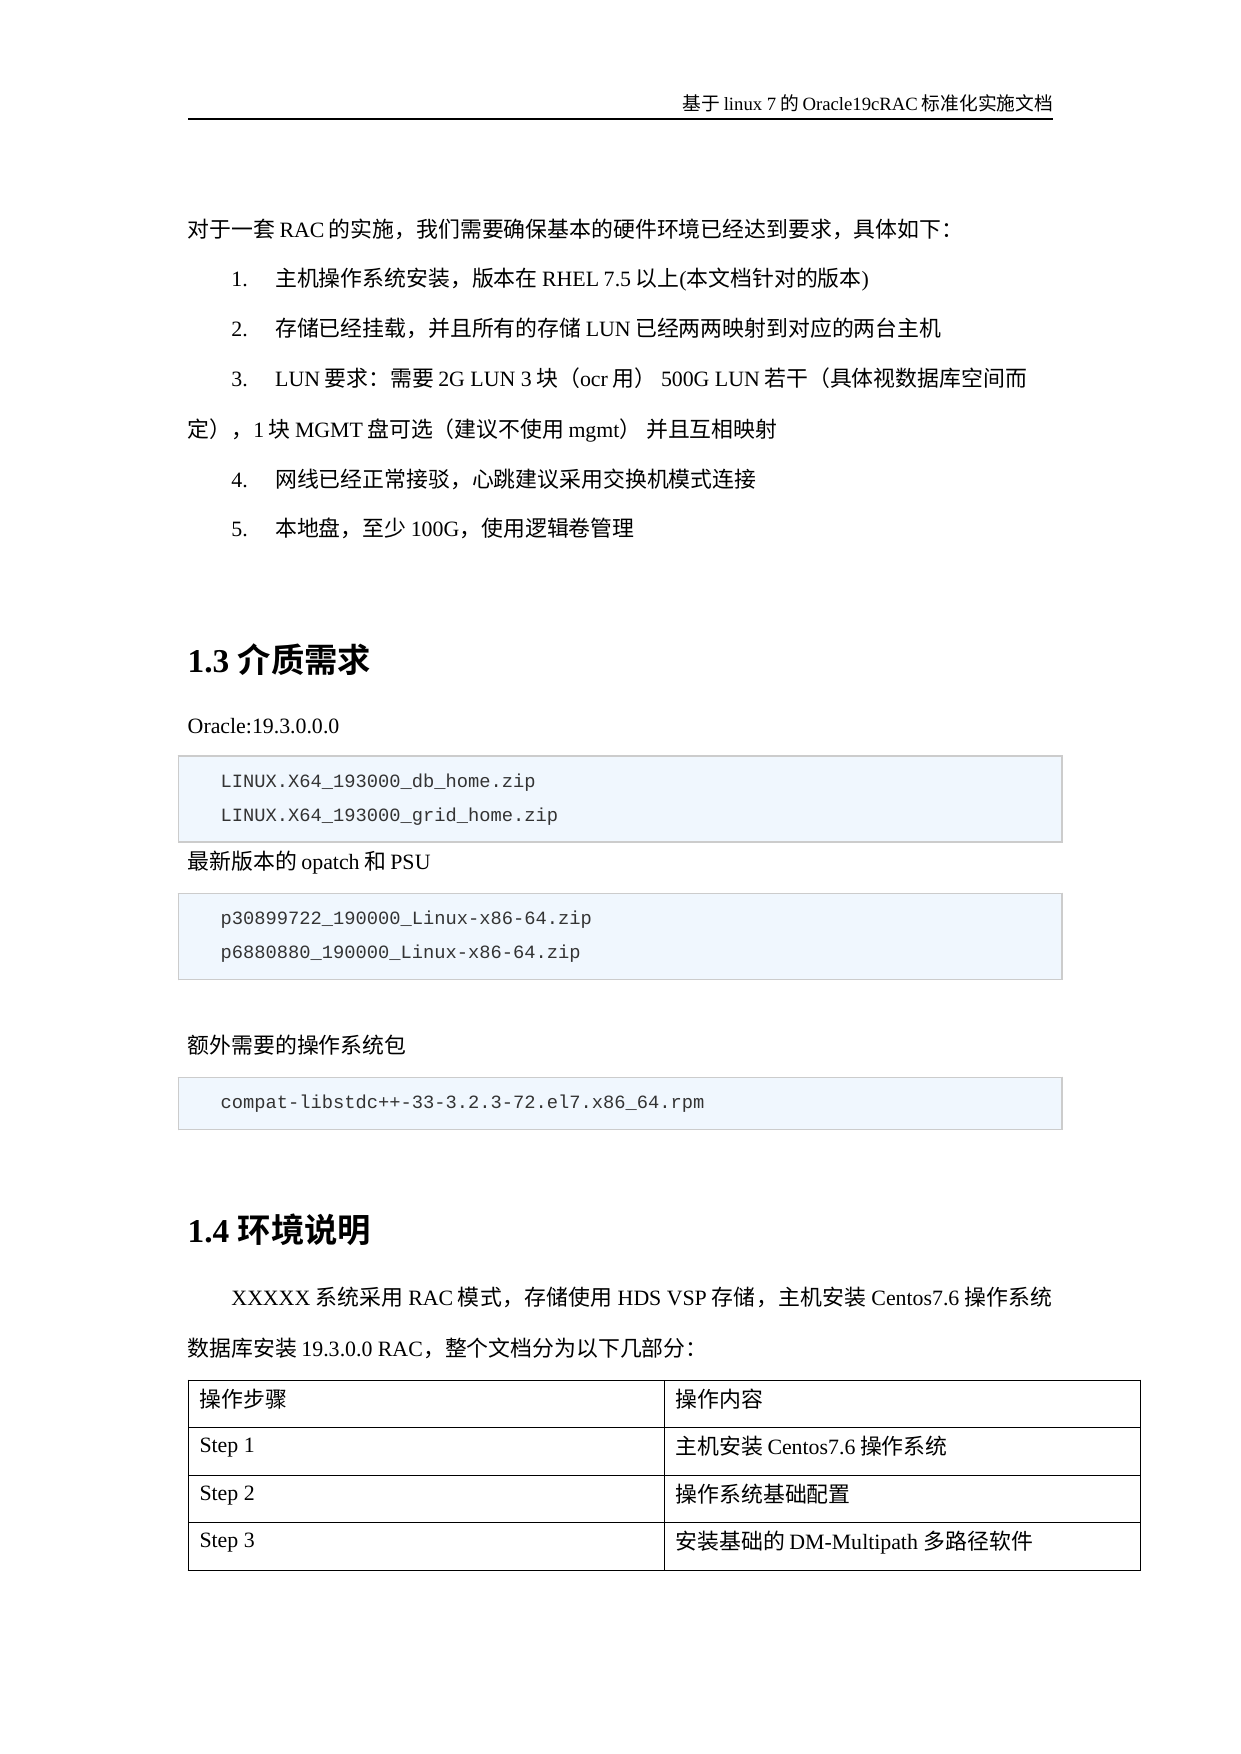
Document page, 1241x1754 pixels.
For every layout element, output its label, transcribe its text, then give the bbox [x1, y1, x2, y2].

table_cell 主机安装Centos7.6操作系统 [665, 1428, 1140, 1474]
table_cell Step 2 [189, 1476, 664, 1522]
subtitle 1.3 介质需求 [187, 624, 1053, 692]
text p30899722_190000_Linux-x86-64.zip [179, 894, 1061, 927]
list LUN要求：需要2G LUN 3块（ocr用） 500G LUN若干（具体视数据库空间而定），1块MGMT盘可选（建议不使用mgmt） 并且互相映射 [187, 360, 1053, 445]
text p6880880_190000_Linux-x86-64.zip [179, 927, 1061, 979]
text LINUX.X64_193000_grid_home.zip [179, 789, 1061, 841]
table_cell Step 3 [189, 1523, 664, 1569]
table_header 操作内容 [665, 1381, 1140, 1427]
table_cell 安装基础的DM-Multipath 多路径软件 [665, 1523, 1140, 1569]
text Oracle:19.3.0.0.0 [187, 708, 1053, 742]
table_cell Step 1 [189, 1428, 664, 1474]
table_header 操作步骤 [189, 1381, 664, 1427]
text compat-libstdc++-33-3.2.3-72.el7.x86_64.rpm [179, 1078, 1061, 1129]
list 网线已经正常接驳，心跳建议采用交换机模式连接 [187, 461, 1053, 494]
list 存储已经挂载，并且所有的存储LUN已经两两映射到对应的两台主机 [187, 310, 1053, 344]
subtitle 1.4 环境说明 [187, 1194, 1053, 1262]
text 最新版本的opatch和PSU [187, 843, 1053, 877]
list 本地盘，至少100G，使用逻辑卷管理 [187, 510, 1053, 544]
list 主机操作系统安装，版本在RHEL 7.5以上(本文档针对的版本) [187, 260, 1053, 294]
table_cell 操作系统基础配置 [665, 1476, 1140, 1522]
text 额外需要的操作系统包 [187, 1027, 1053, 1061]
text 对于一套RAC的实施，我们需要确保基本的硬件环境已经达到要求，具体如下： [187, 210, 1053, 244]
text XXXXX系统采用RAC模式，存储使用HDS VSP存储，主机安装Centos7.6操作系统 数据库安装19.3.0.0 RAC，整个文档分为以下几部分： [187, 1279, 1053, 1364]
text LINUX.X64_193000_db_home.zip [179, 757, 1061, 789]
